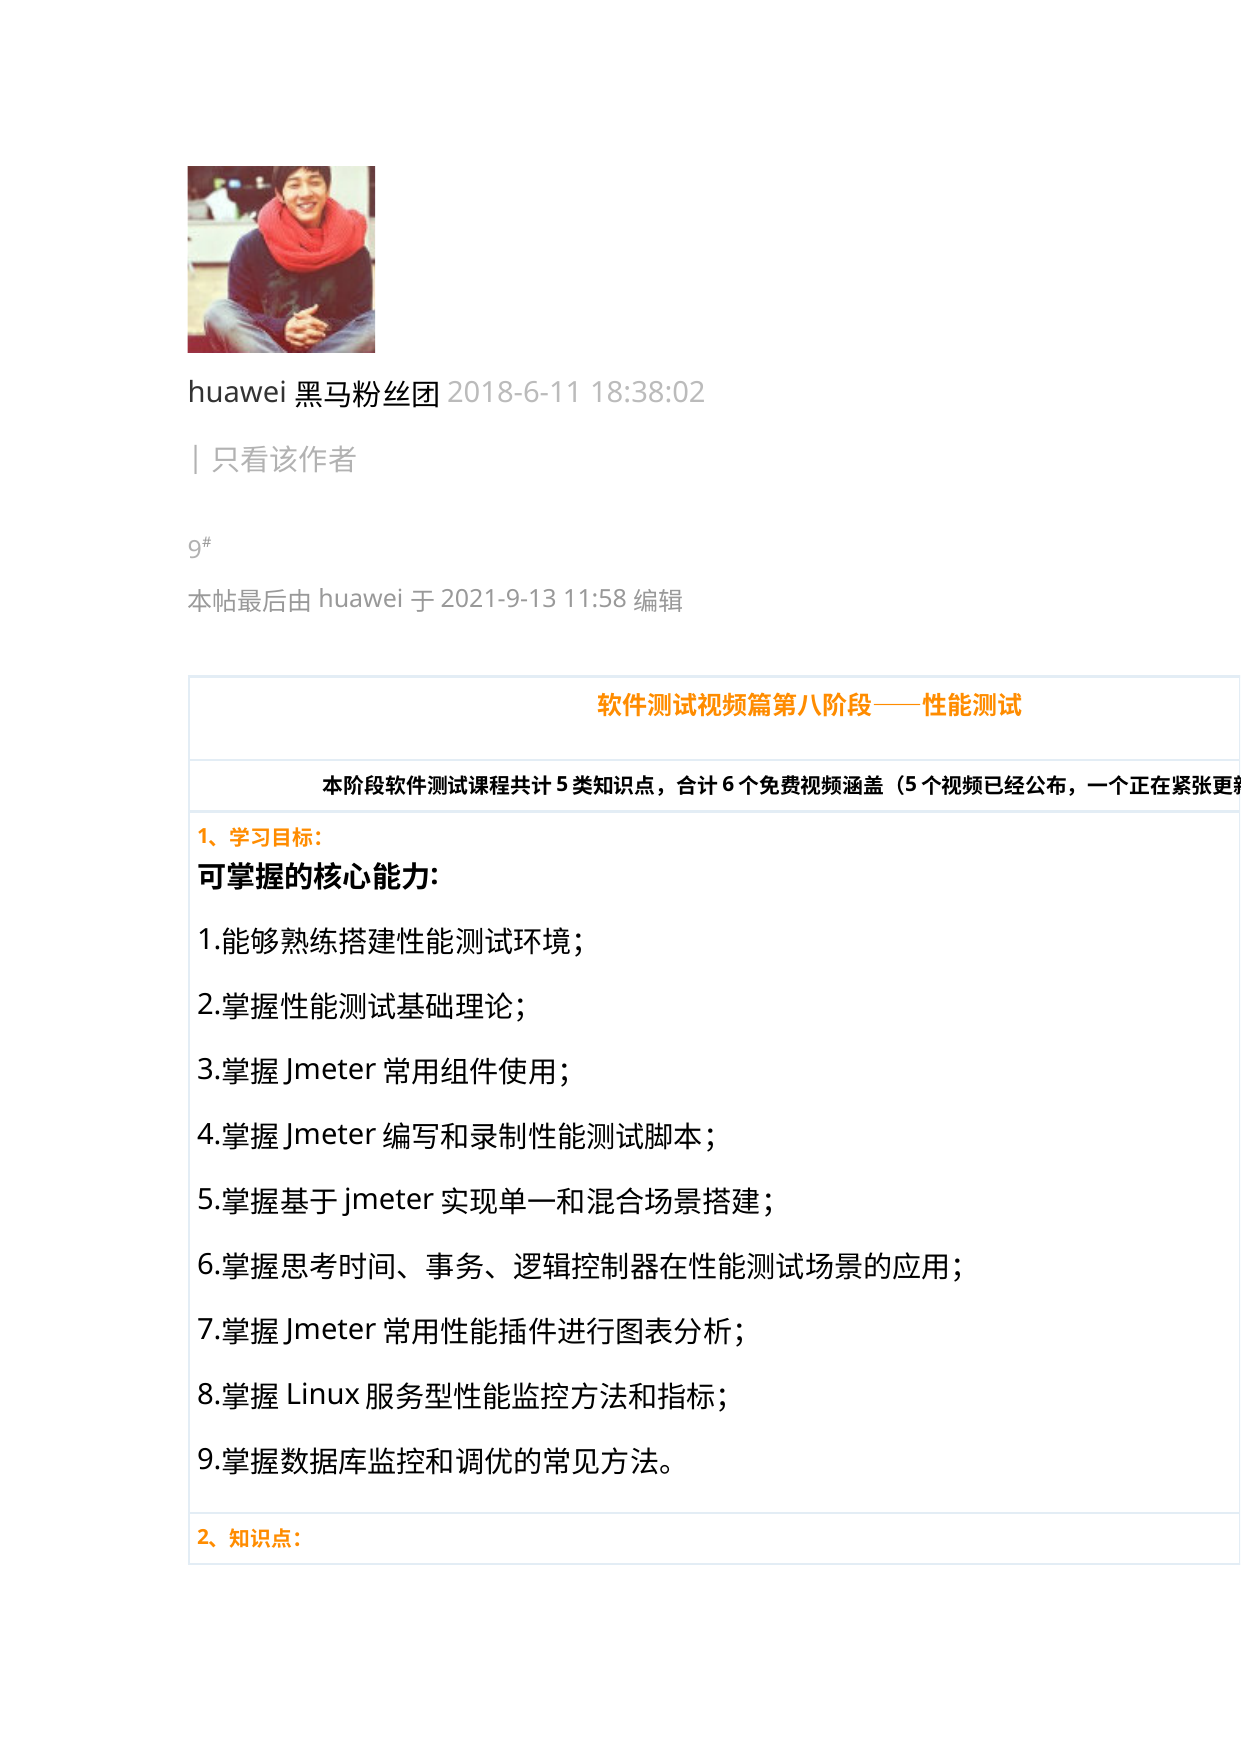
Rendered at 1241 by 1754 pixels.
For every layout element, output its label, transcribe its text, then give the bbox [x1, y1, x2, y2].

table_header huawei 黑马粉丝团 2018-6-11 18:38:02 | 只看该作者 9# [190, 761, 1239, 810]
picture [187, 166, 375, 353]
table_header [190, 1514, 1239, 1563]
table_header huawei 黑马粉丝团 2018-6-11 18:38:02 | 只看该作者 9# [188, 162, 1240, 675]
table_header huawei 黑马粉丝团 2018-6-11 18:38:02 | 只看该作者 9# [190, 678, 1239, 759]
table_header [190, 813, 1239, 1512]
